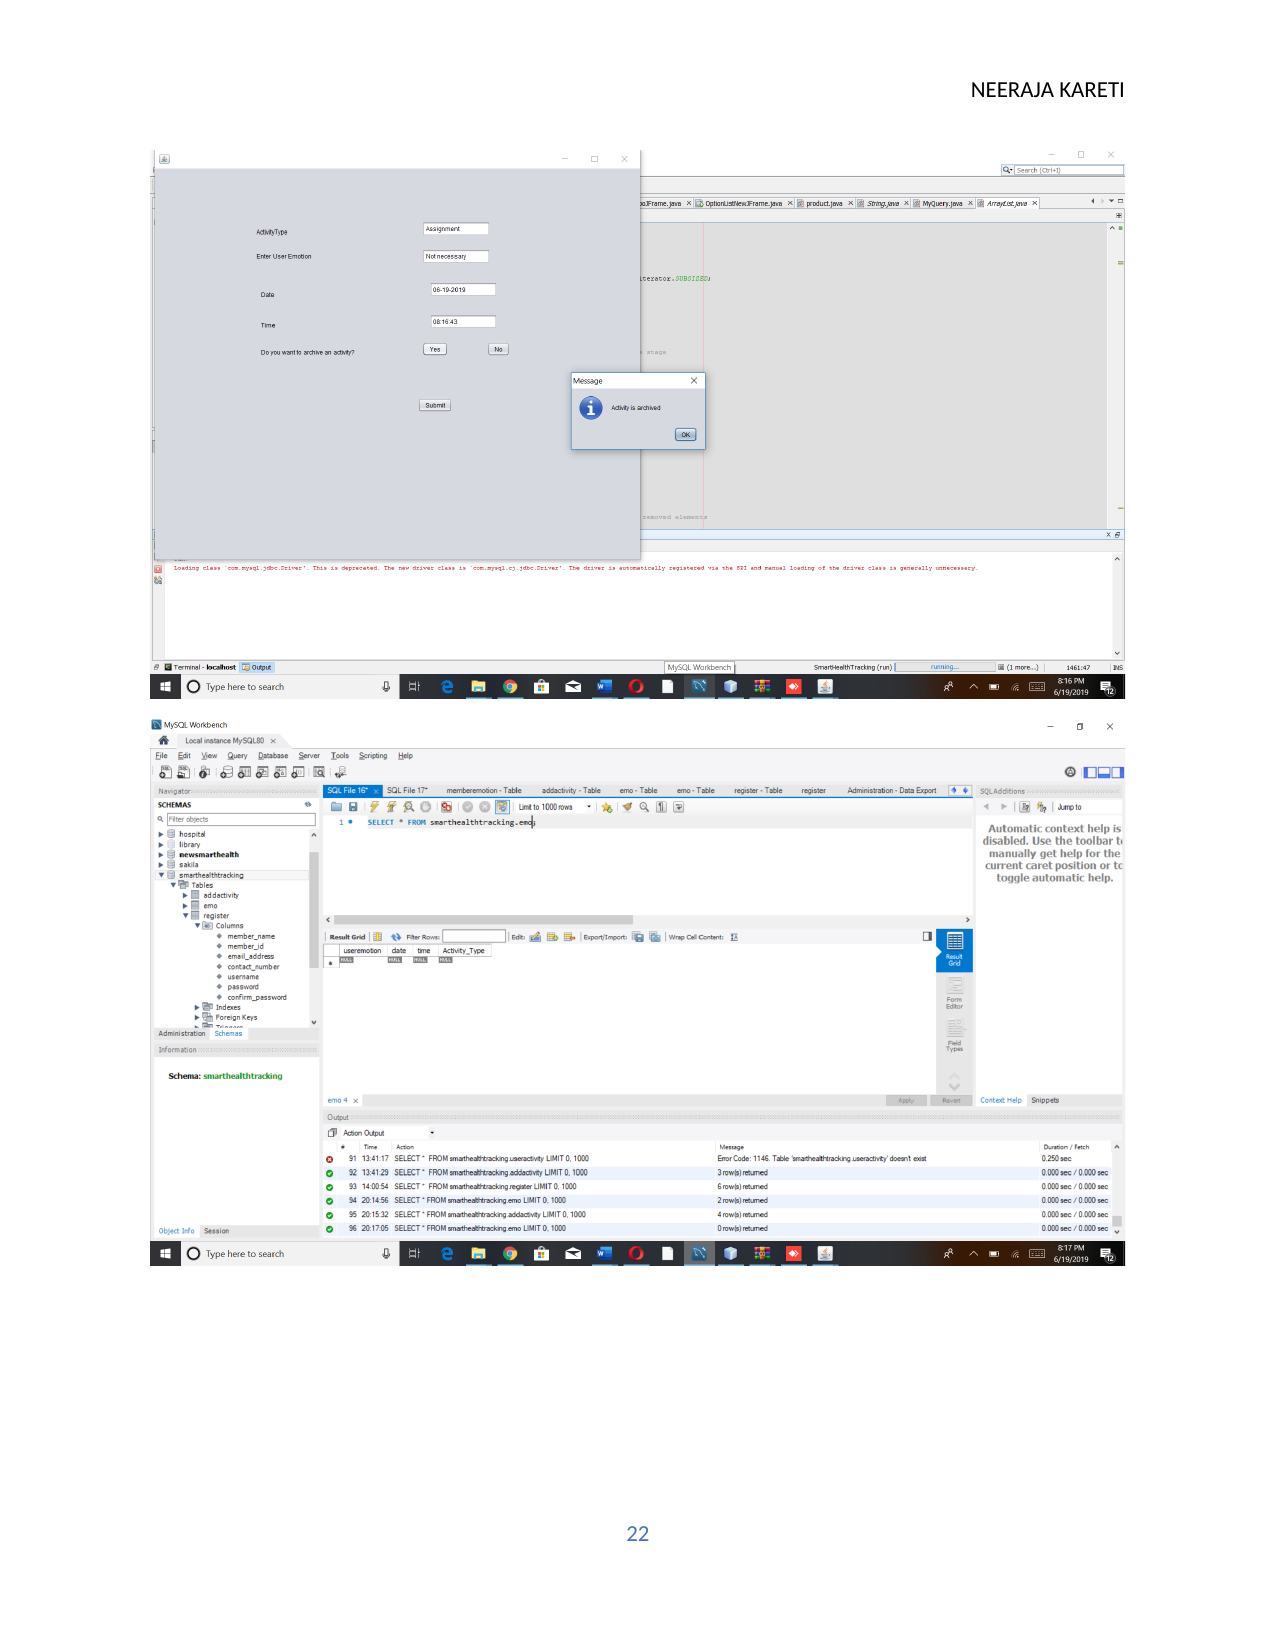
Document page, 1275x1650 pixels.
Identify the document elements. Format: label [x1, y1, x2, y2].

picture [150, 717, 1125, 1266]
picture [150, 150, 1125, 699]
